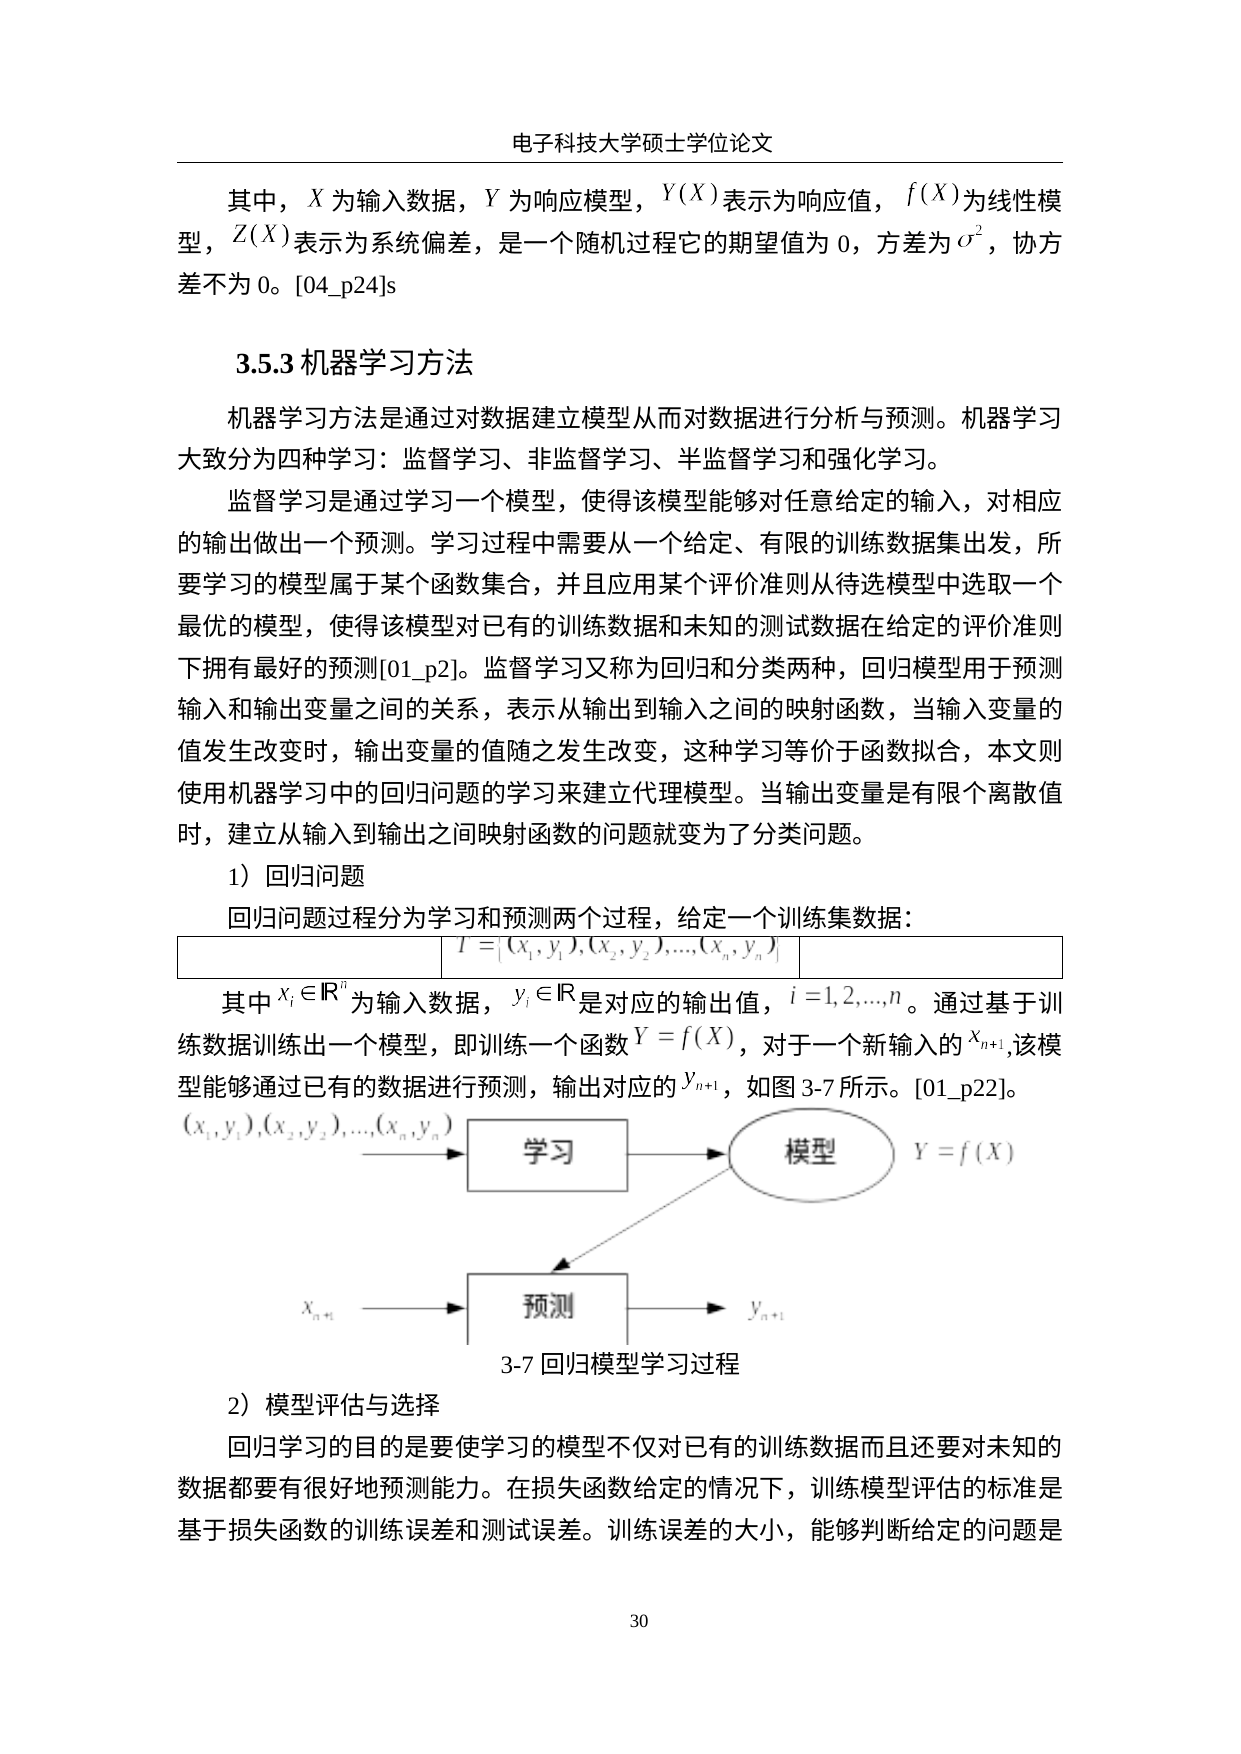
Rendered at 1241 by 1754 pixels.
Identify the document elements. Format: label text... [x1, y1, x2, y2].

text 其中为输入数据，是对应的输出值，。通过基于训练数据训练出一个模型，即训练一个函数，对于一个新输入的,该模型能够通过已有的数据进行预测，输出对应的，如图3-7所示。[01_p22]。 [177, 979, 1063, 1104]
text 监督学习是通过学习一个模型，使得该模型能够对任意给定的输入，对相应的输出做出一个预测。学习过程中需要从一个给定、有限的训练数据集出发，所要学习的模型属于某个函数集合，并且应用某个评价准则从待选模型中选取一个最优的模型，使得该模型对已有的训练数据和未知的测试数据在给定的评价准则下拥有最好的预测[01_p2]。监督学习又称为回归和分类两种，回归模型用于预测输入和输出变量之间的关系，表示从输出到输入之间的映射函数，当输入变量的值发生改变时，输出变量的值随之发生改变，这种学习等价于函数拟合，本文则使用机器学习中的回归问题的学习来建立代理模型。当输出变量是有限个离散值时，建立从输入到输出之间映射函数的问题就变为了分类问题。 [177, 477, 1063, 852]
table_header [800, 937, 1062, 978]
text 回归问题过程分为学习和预测两个过程，给定一个训练集数据： [177, 894, 1063, 936]
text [177, 1423, 1063, 1548]
table_header [178, 937, 441, 978]
text 其中，为输入数据，为响应模型，表示为响应值，为线性模型，表示为系统偏差，是一个随机过程它的期望值为0，方差为，协方差不为0。[04_p24]s [177, 177, 1063, 302]
text 3-7 回归模型学习过程 [177, 1345, 1063, 1381]
table_header [442, 937, 799, 978]
text 3.5.3机器学习方法 [177, 340, 1063, 381]
text 1）回归问题 [177, 852, 1063, 894]
text 2）模型评估与选择 [177, 1381, 1063, 1423]
text 机器学习方法是通过对数据建立模型从而对数据进行分析与预测。机器学习大致分为四种学习：监督学习、非监督学习、半监督学习和强化学习。 [177, 394, 1063, 477]
